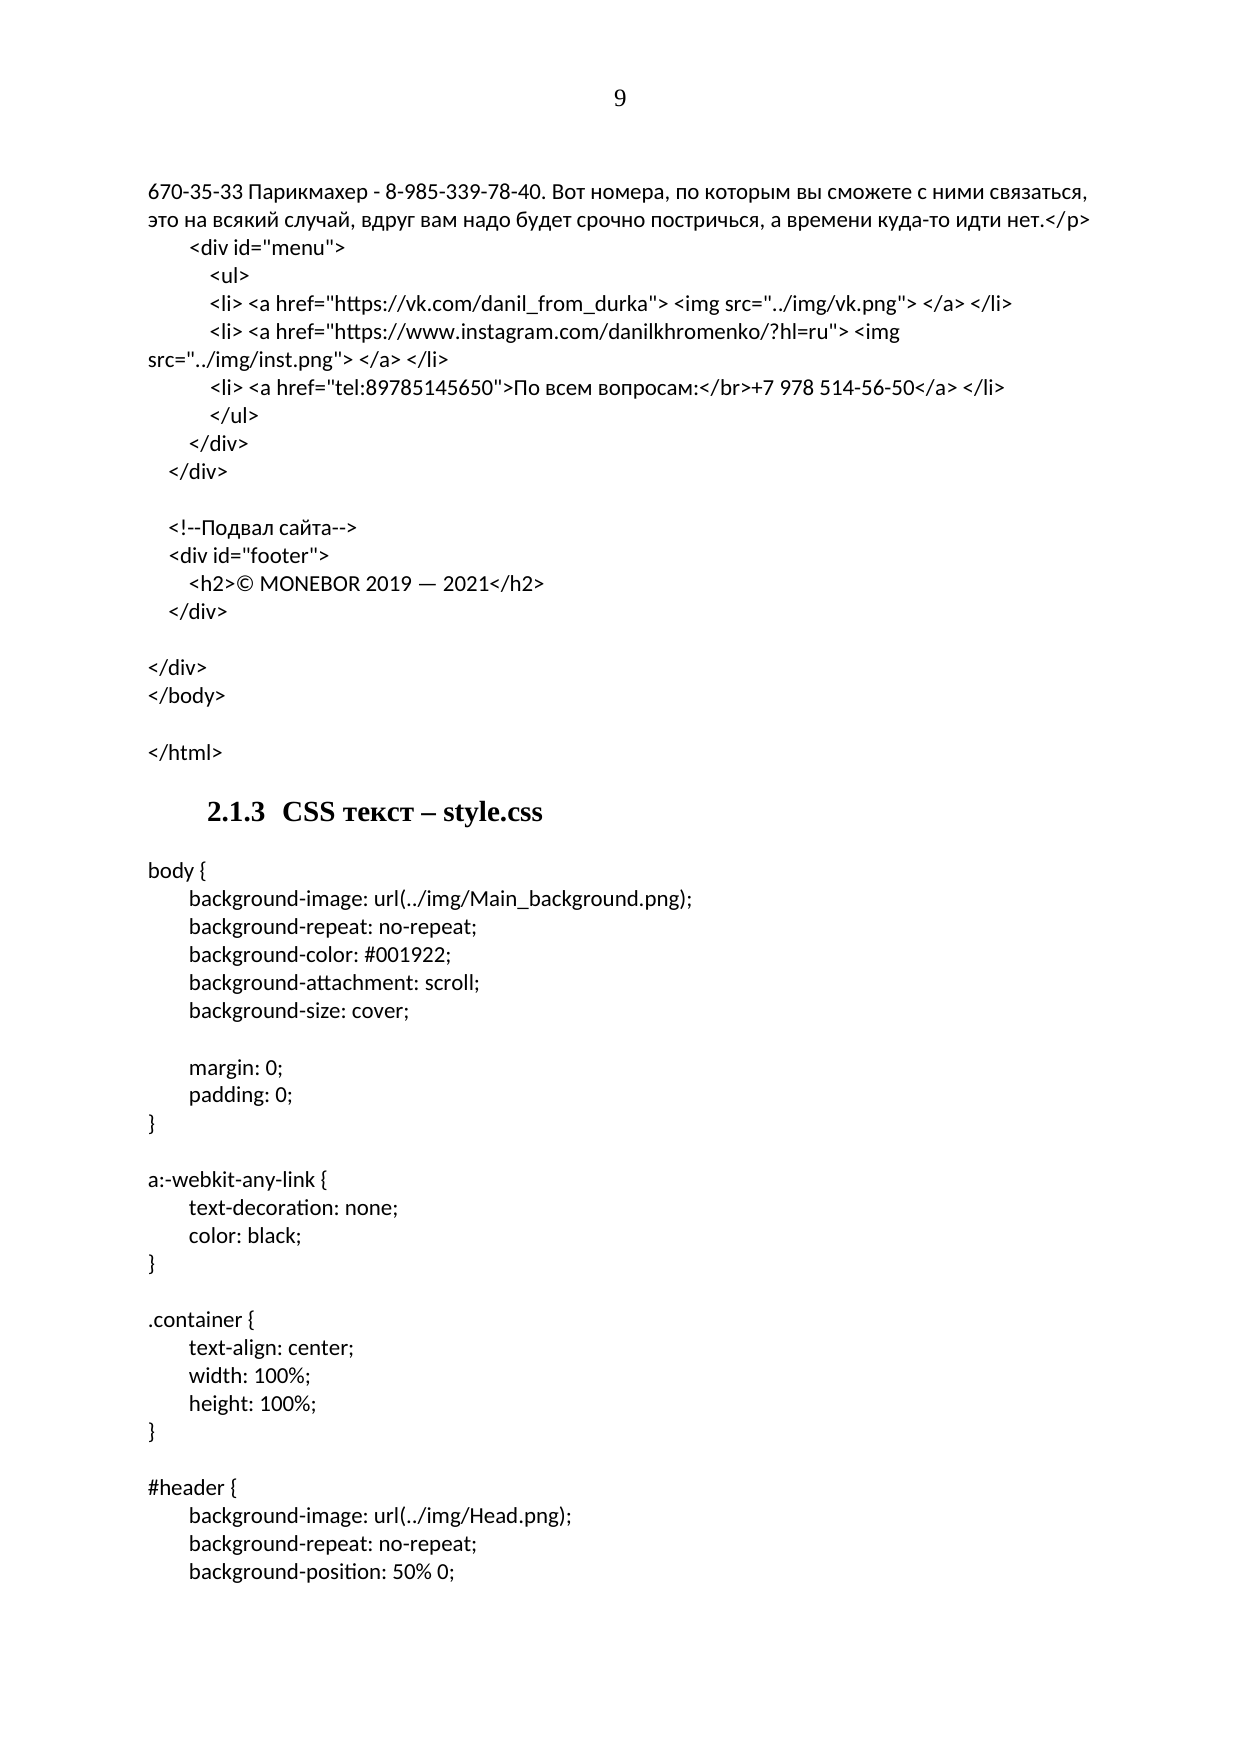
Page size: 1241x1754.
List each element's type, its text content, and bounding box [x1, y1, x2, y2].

text text-align: center; [148, 1333, 1092, 1361]
text background-attachment: scroll; [148, 968, 1092, 997]
text height: 100%; [148, 1389, 1092, 1417]
text </body> [148, 682, 1092, 709]
text <li> <a href="https://vk.com/danil_from_durka"> <img src="../img/vk.png"> </a> </li> [148, 289, 1092, 317]
text </div> [148, 457, 1092, 485]
text } [148, 1109, 1092, 1137]
text background-position: 50% 0; [148, 1557, 1092, 1585]
text color: black; [148, 1221, 1092, 1249]
text } [148, 1249, 1092, 1277]
text background-image: url(../img/Main_background.png); [148, 884, 1092, 912]
text text-decoration: none; [148, 1193, 1092, 1221]
text </div> [148, 653, 1092, 682]
text <div id="menu"> [148, 233, 1092, 261]
text <li> <a href="tel:89785145650">По всем вопросам:</br>+7 978 514-56-50</a> </li> [148, 373, 1092, 401]
text } [148, 1417, 1092, 1445]
text </ul> [148, 401, 1092, 429]
text <div id="footer"> [148, 541, 1092, 569]
text background-image: url(../img/Head.png); [148, 1501, 1092, 1529]
text a:-webkit-any-link { [148, 1165, 1092, 1193]
text <li> <a href="https://www.instagram.com/danilkhromenko/?hl=ru"> <img src="../img/inst.png"> </a> </li> [148, 317, 1092, 373]
text background-color: #001922; [148, 941, 1092, 968]
text body { [148, 856, 1092, 884]
text .container { [148, 1305, 1092, 1333]
text padding: 0; [148, 1081, 1092, 1109]
text </html> [148, 738, 1092, 766]
text background-repeat: no-repeat; [148, 1529, 1092, 1557]
text #header { [148, 1473, 1092, 1501]
text margin: 0; [148, 1053, 1092, 1081]
text <ul> [148, 261, 1092, 289]
text background-size: cover; [148, 997, 1092, 1024]
text <!--Подвал сайта--> [148, 513, 1092, 541]
text background-repeat: no-repeat; [148, 912, 1092, 941]
text </div> [148, 429, 1092, 457]
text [148, 177, 1092, 233]
list CSS текст – style.css [207, 794, 1092, 827]
text <h2>© MONEBOR 2019 — 2021</h2> [148, 569, 1092, 597]
text width: 100%; [148, 1361, 1092, 1389]
text </div> [148, 597, 1092, 626]
